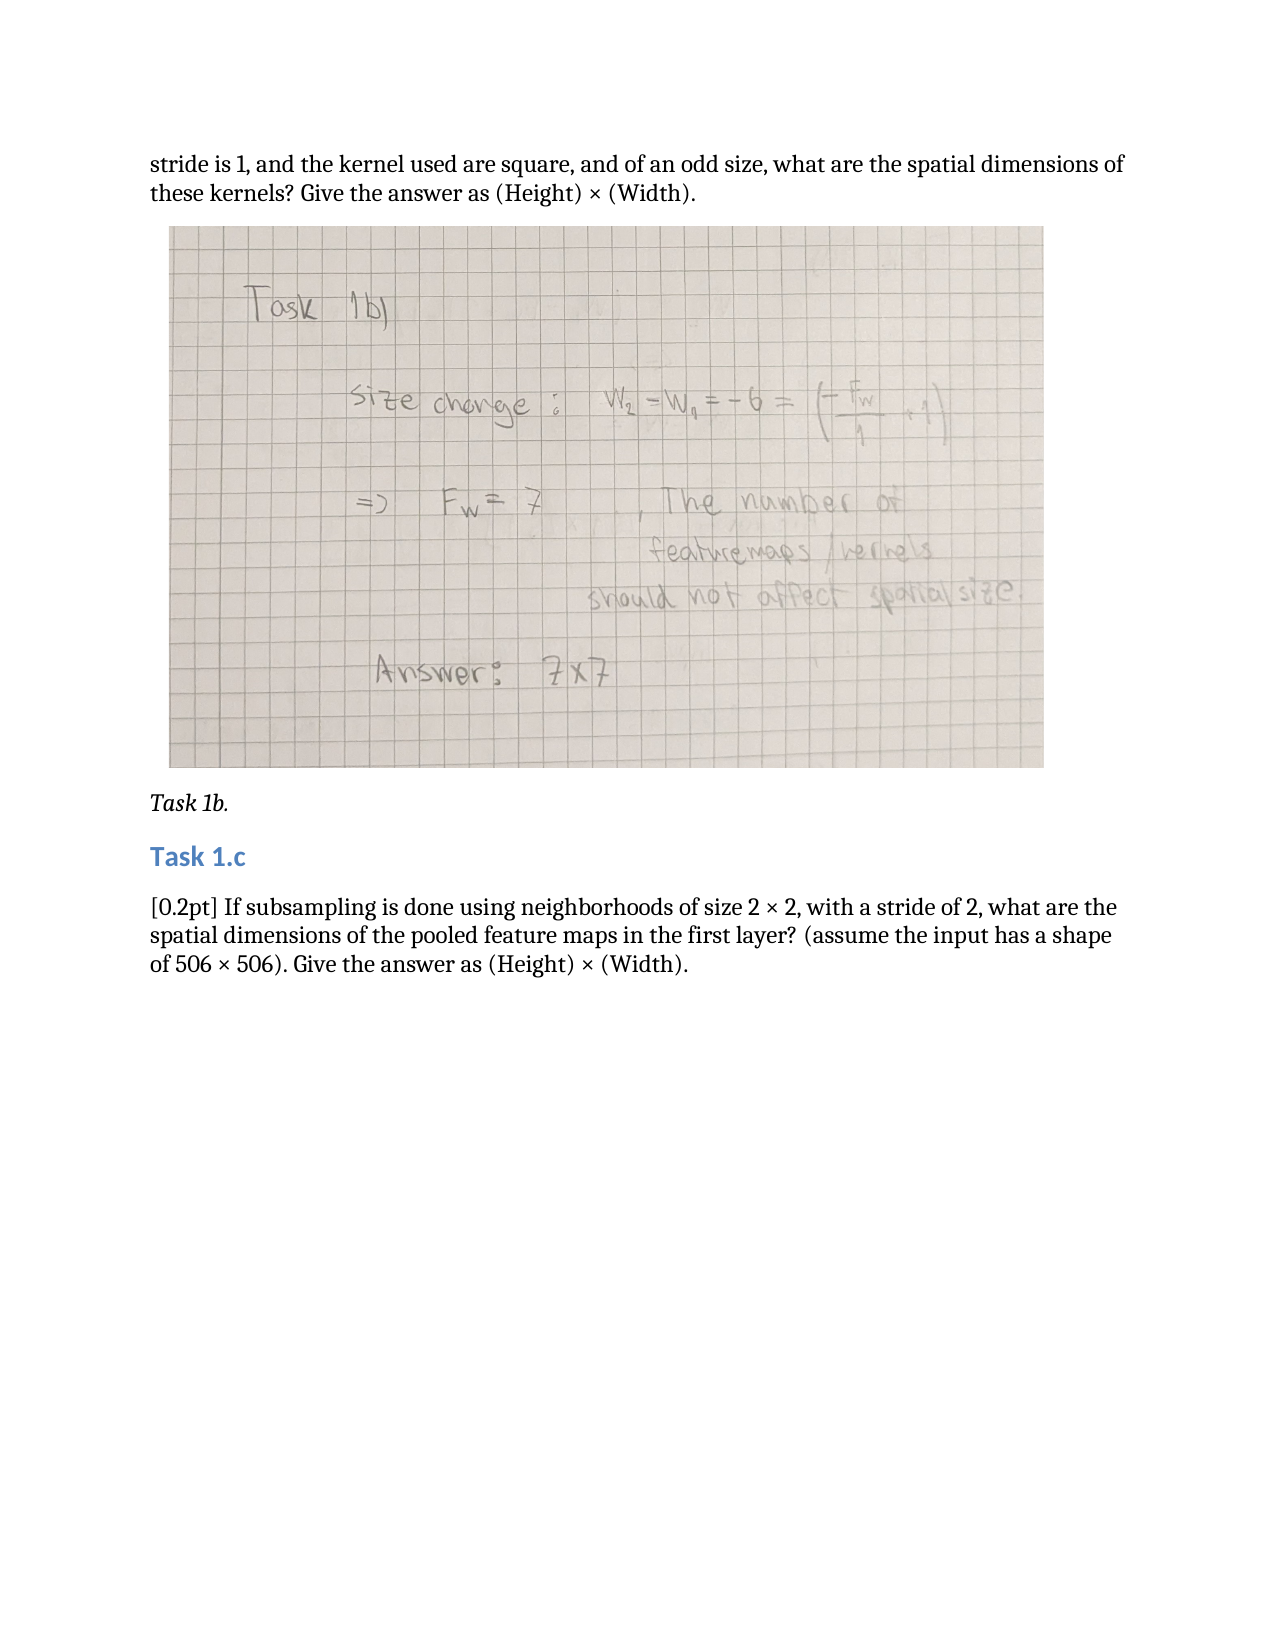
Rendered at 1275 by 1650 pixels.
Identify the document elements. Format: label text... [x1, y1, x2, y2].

text [0.2pt] If subsampling is done using neighborhoods of size 2 × 2, with a stride of 2, what are the spatial dimensions of the pooled feature maps in the first layer? (assume the input has a shape of 506 × 506). Give the answer as (Height) × (Width). [150, 893, 1125, 979]
text Task 1b. [150, 789, 1125, 817]
subtitle Task 1.c [150, 838, 1125, 874]
picture [168, 226, 1044, 768]
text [150, 150, 1125, 207]
